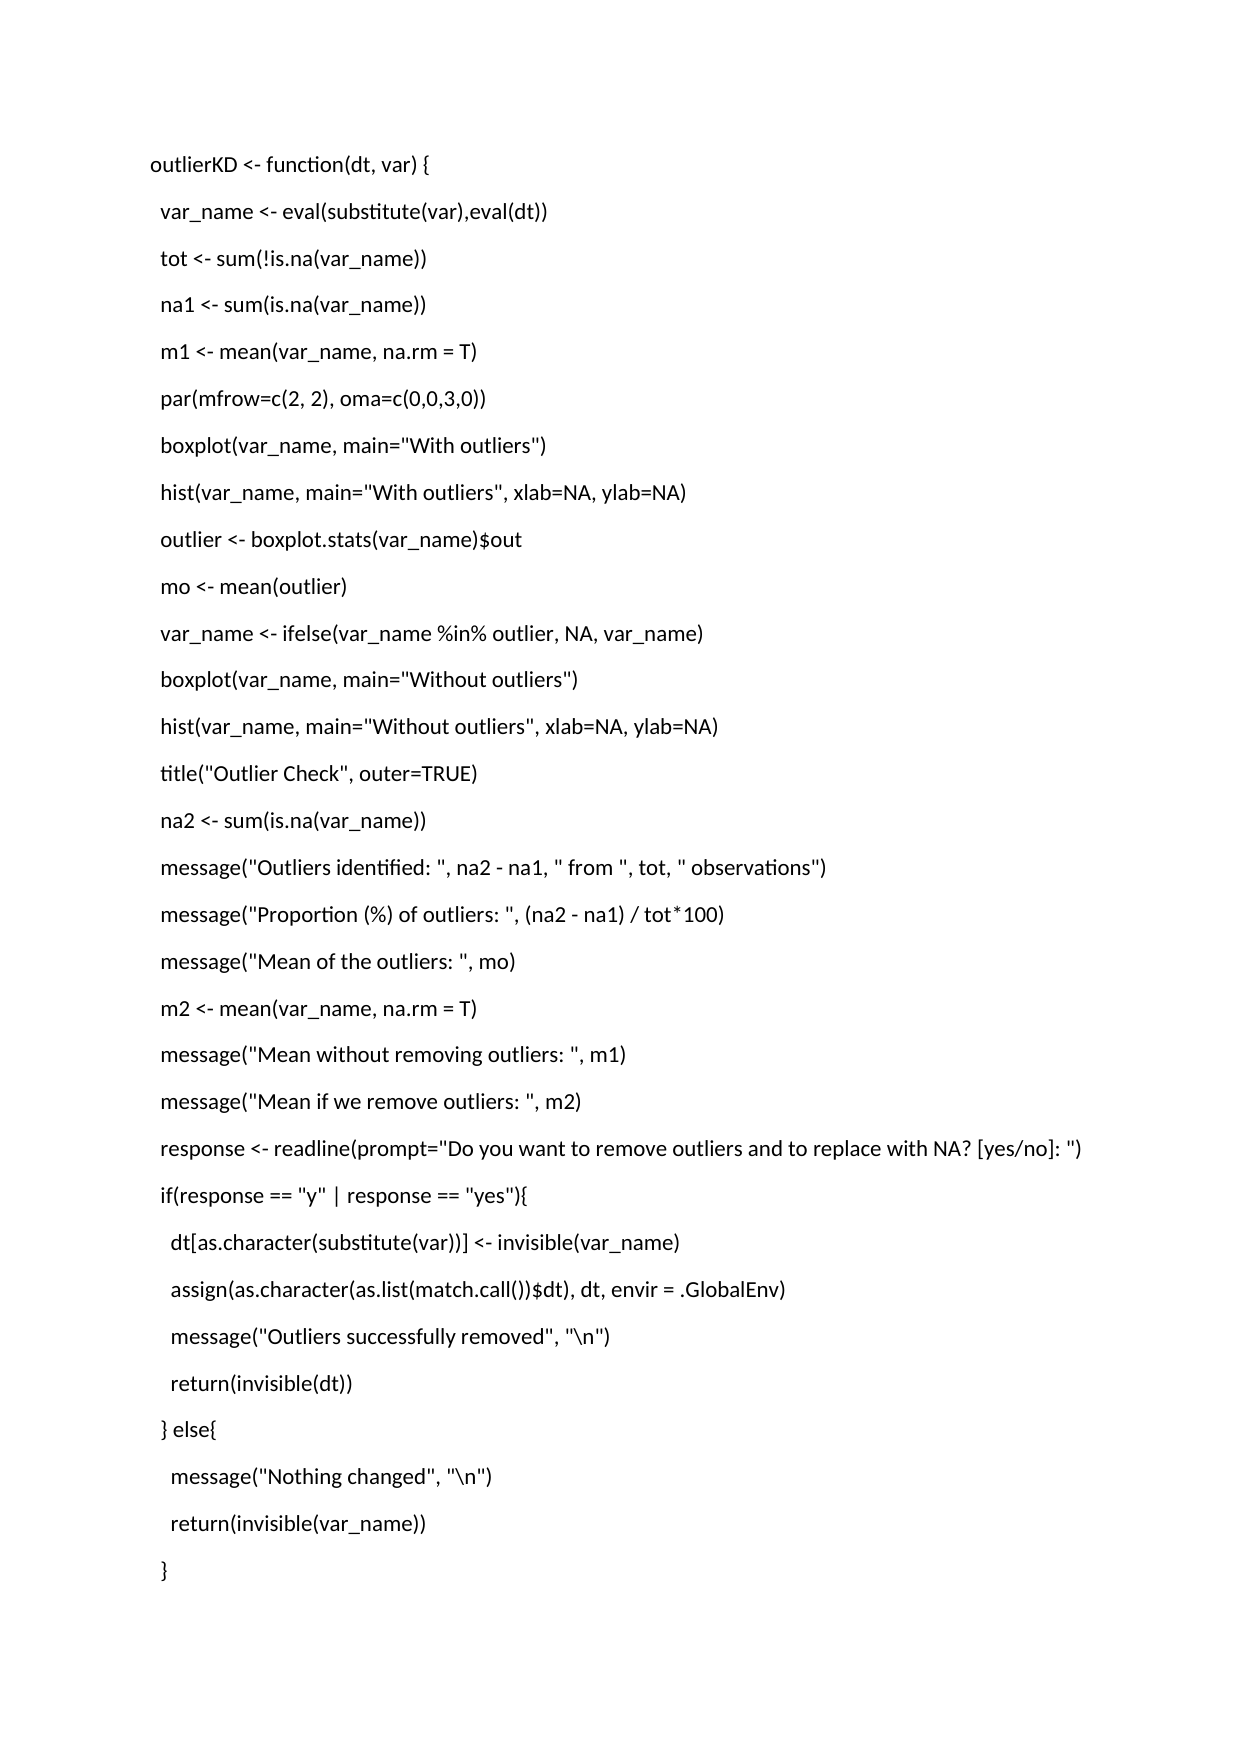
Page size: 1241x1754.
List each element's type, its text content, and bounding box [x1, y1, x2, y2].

text if(response == "y" | response == "yes"){ [150, 1181, 1090, 1209]
text } [150, 1556, 1090, 1584]
text title("Outlier Check", outer=TRUE) [150, 759, 1090, 787]
text par(mfrow=c(2, 2), oma=c(0,0,3,0)) [150, 384, 1090, 412]
text response <- readline(prompt="Do you want to remove outliers and to replace with NA? [yes/no]: ") [150, 1134, 1090, 1162]
text var_name <- ifelse(var_name %in% outlier, NA, var_name) [150, 619, 1090, 647]
text mo <- mean(outlier) [150, 572, 1090, 600]
text message("Proportion (%) of outliers: ", (na2 - na1) / tot*100) [150, 900, 1090, 928]
text message("Mean if we remove outliers: ", m2) [150, 1087, 1090, 1116]
text message("Nothing changed", "\n") [150, 1462, 1090, 1491]
text message("Mean without removing outliers: ", m1) [150, 1041, 1090, 1069]
text } else{ [150, 1416, 1090, 1444]
text dt[as.character(substitute(var))] <- invisible(var_name) [150, 1228, 1090, 1256]
text message("Outliers identified: ", na2 - na1, " from ", tot, " observations") [150, 853, 1090, 881]
text outlier <- boxplot.stats(var_name)$out [150, 525, 1090, 553]
text boxplot(var_name, main="Without outliers") [150, 666, 1090, 694]
text tot <- sum(!is.na(var_name)) [150, 244, 1090, 272]
text outlierKD <- function(dt, var) { [150, 150, 1090, 178]
text var_name <- eval(substitute(var),eval(dt)) [150, 197, 1090, 225]
text m1 <- mean(var_name, na.rm = T) [150, 337, 1090, 366]
text boxplot(var_name, main="With outliers") [150, 431, 1090, 459]
text m2 <- mean(var_name, na.rm = T) [150, 994, 1090, 1022]
text assign(as.character(as.list(match.call())$dt), dt, envir = .GlobalEnv) [150, 1275, 1090, 1303]
text message("Outliers successfully removed", "\n") [150, 1322, 1090, 1350]
text message("Mean of the outliers: ", mo) [150, 947, 1090, 975]
text return(invisible(var_name)) [150, 1509, 1090, 1537]
text na1 <- sum(is.na(var_name)) [150, 291, 1090, 319]
text return(invisible(dt)) [150, 1369, 1090, 1397]
text hist(var_name, main="Without outliers", xlab=NA, ylab=NA) [150, 712, 1090, 741]
text hist(var_name, main="With outliers", xlab=NA, ylab=NA) [150, 478, 1090, 506]
text na2 <- sum(is.na(var_name)) [150, 806, 1090, 834]
